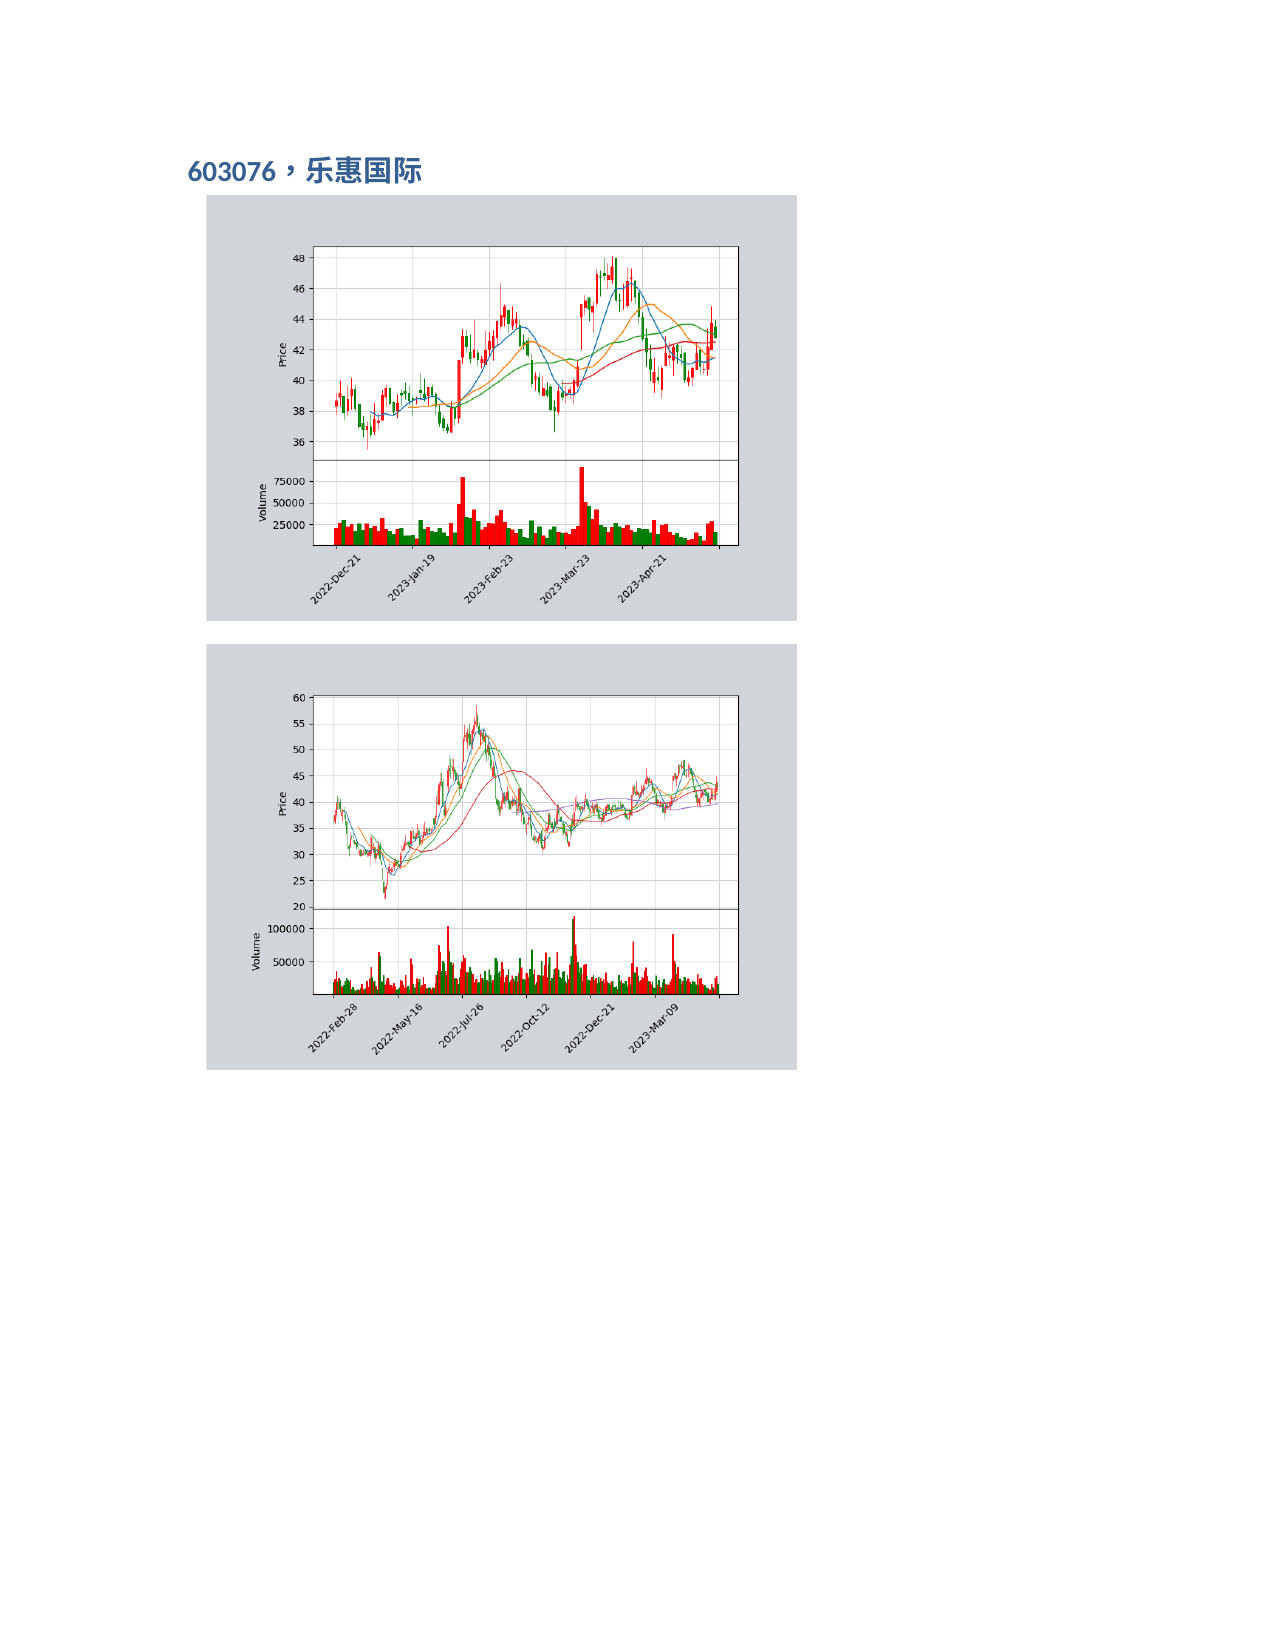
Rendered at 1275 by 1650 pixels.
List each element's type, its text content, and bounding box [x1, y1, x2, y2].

picture [206, 644, 797, 1070]
subtitle 603076，乐惠国际 [187, 150, 1087, 190]
picture [206, 195, 797, 621]
